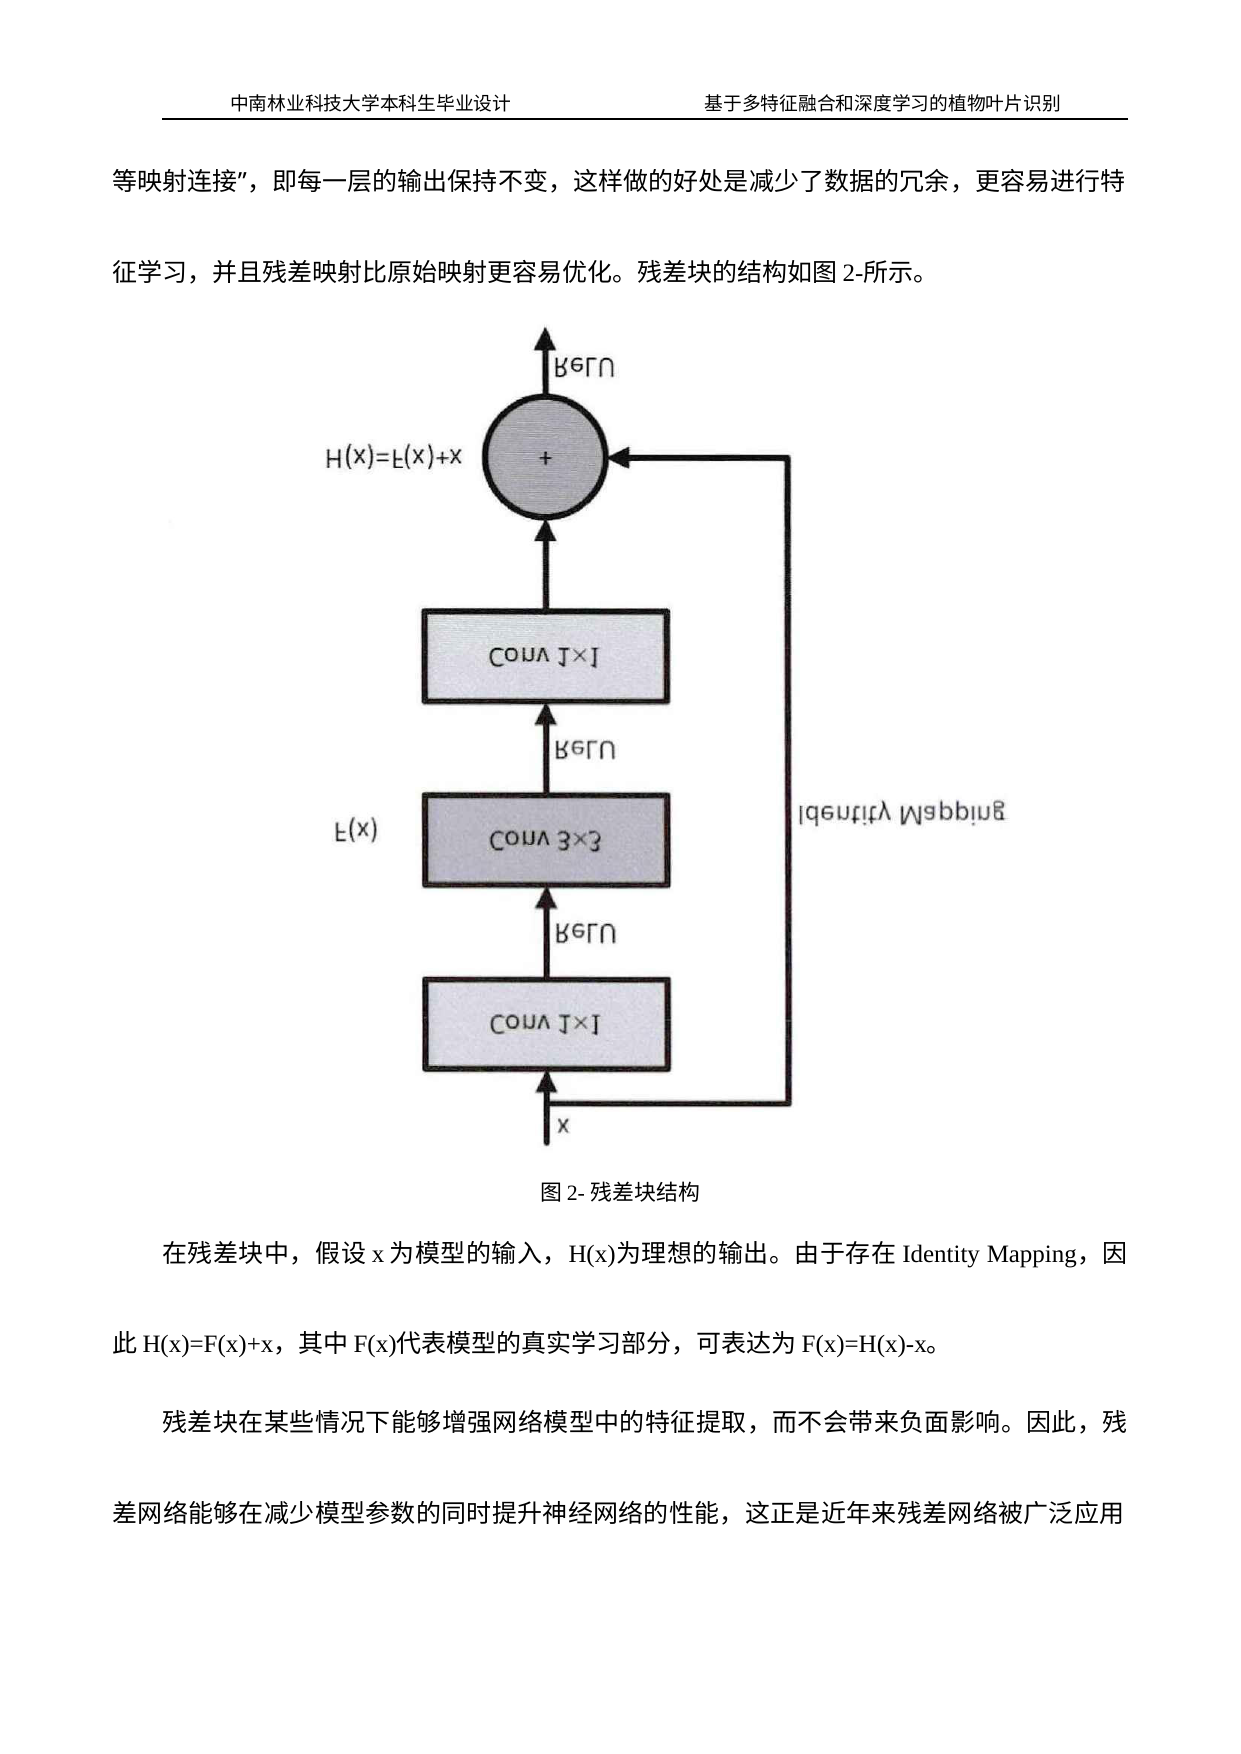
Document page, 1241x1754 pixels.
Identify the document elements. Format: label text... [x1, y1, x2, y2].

text 图2- 残差块结构 [112, 1174, 1128, 1207]
text 在残差块中，假设x为模型的输入，H(x)为理想的输出。由于存在Identity Mapping，因此H(x)=F(x)+x，其中F(x)代表模型的真实学习部分，可表达为F(x)=H(x)-x。 [112, 1220, 1128, 1376]
picture [162, 318, 1178, 1162]
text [112, 149, 1128, 304]
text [112, 1389, 1128, 1545]
